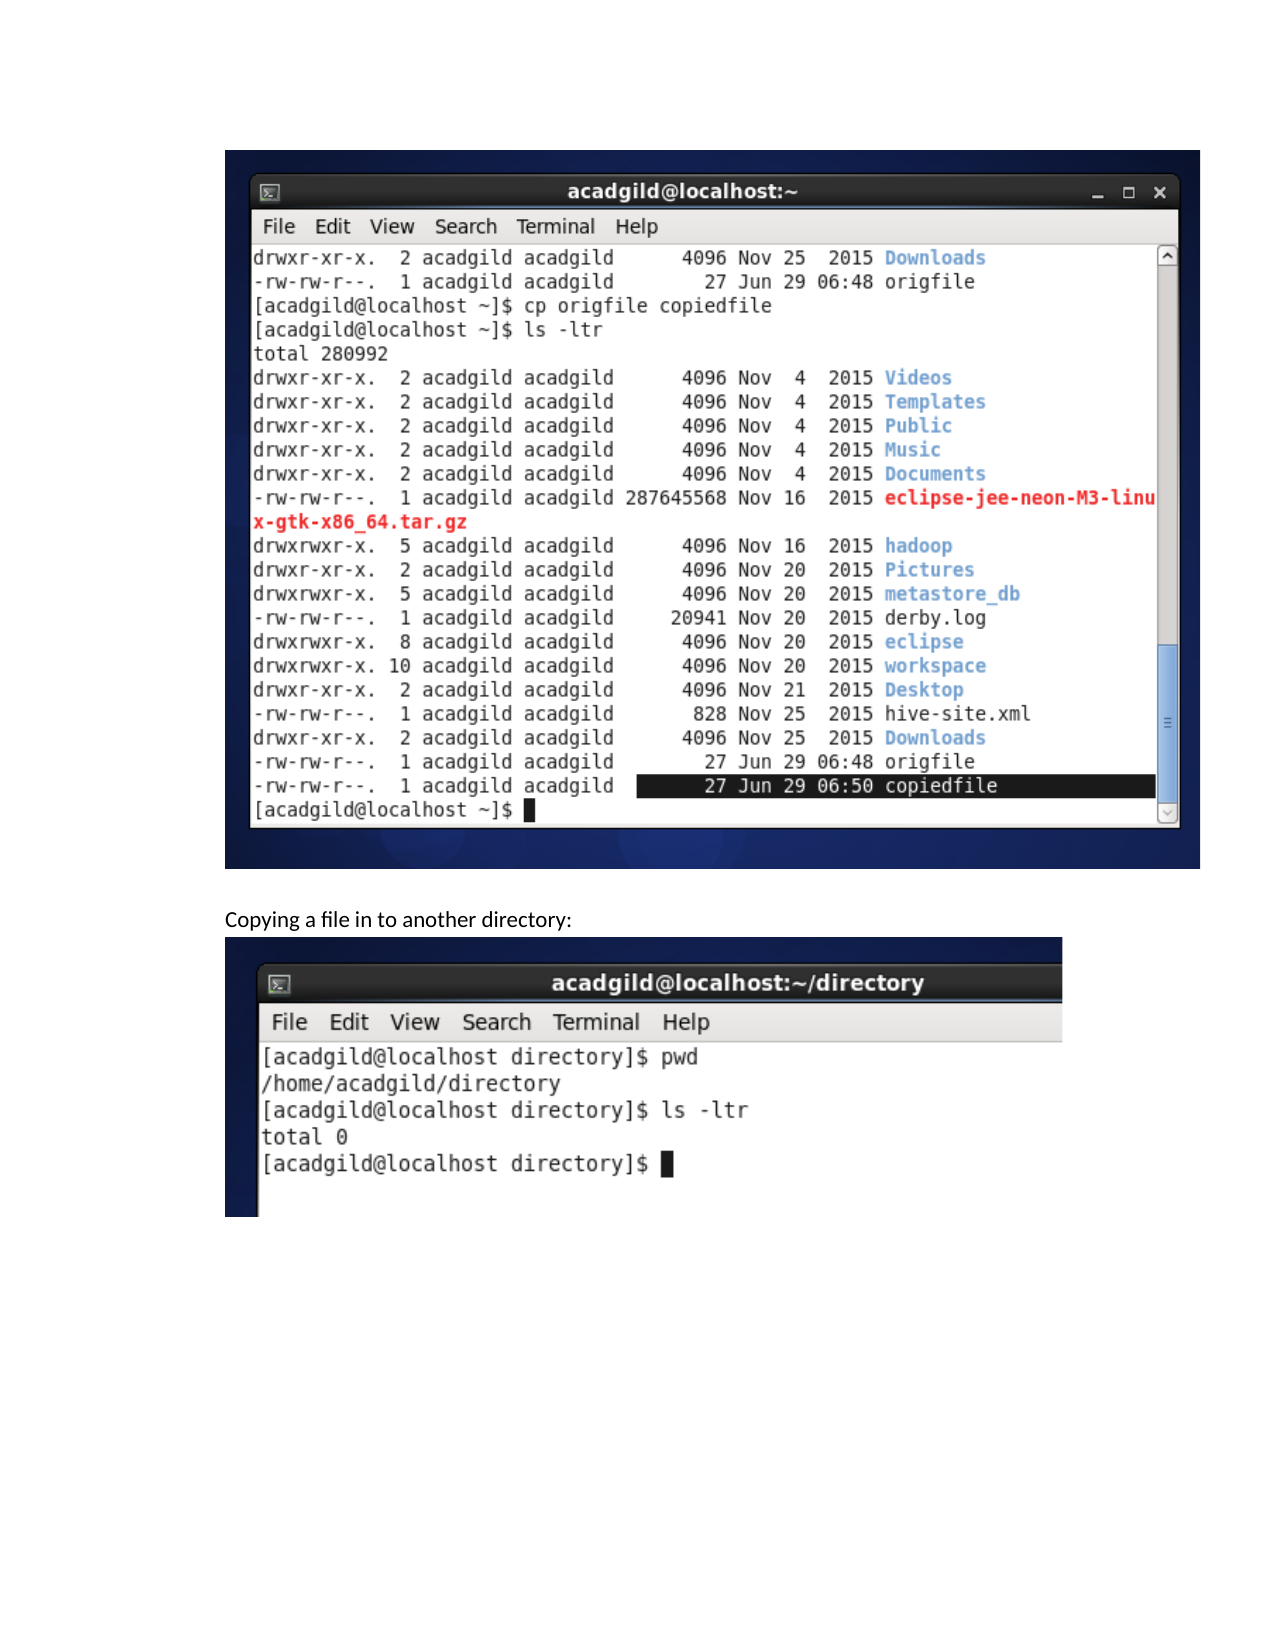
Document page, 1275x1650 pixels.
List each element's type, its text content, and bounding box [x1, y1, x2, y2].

picture [225, 937, 1063, 1217]
picture [225, 150, 1200, 869]
list Copying a file in to another directory: [225, 905, 1125, 933]
